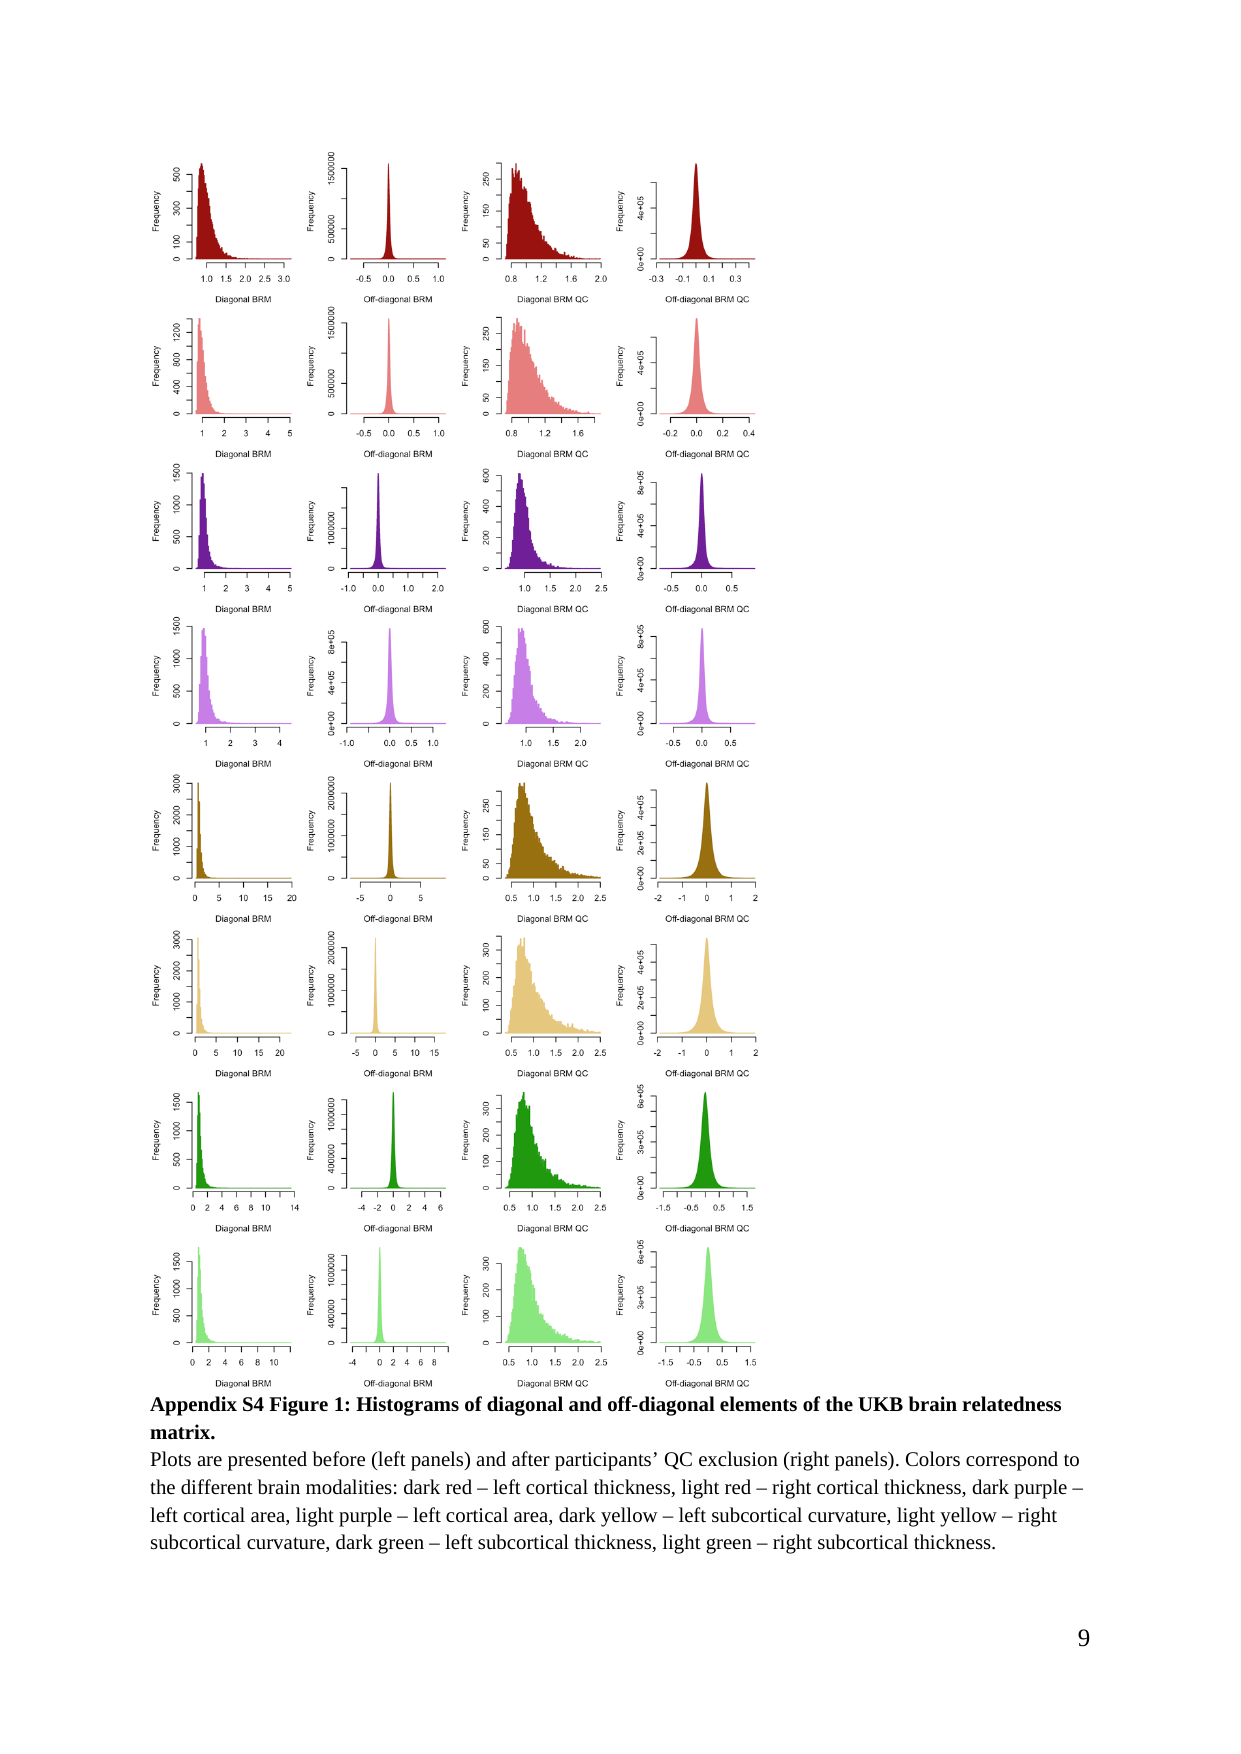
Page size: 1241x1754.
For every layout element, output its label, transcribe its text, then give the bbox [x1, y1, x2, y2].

picture [150, 150, 769, 1388]
